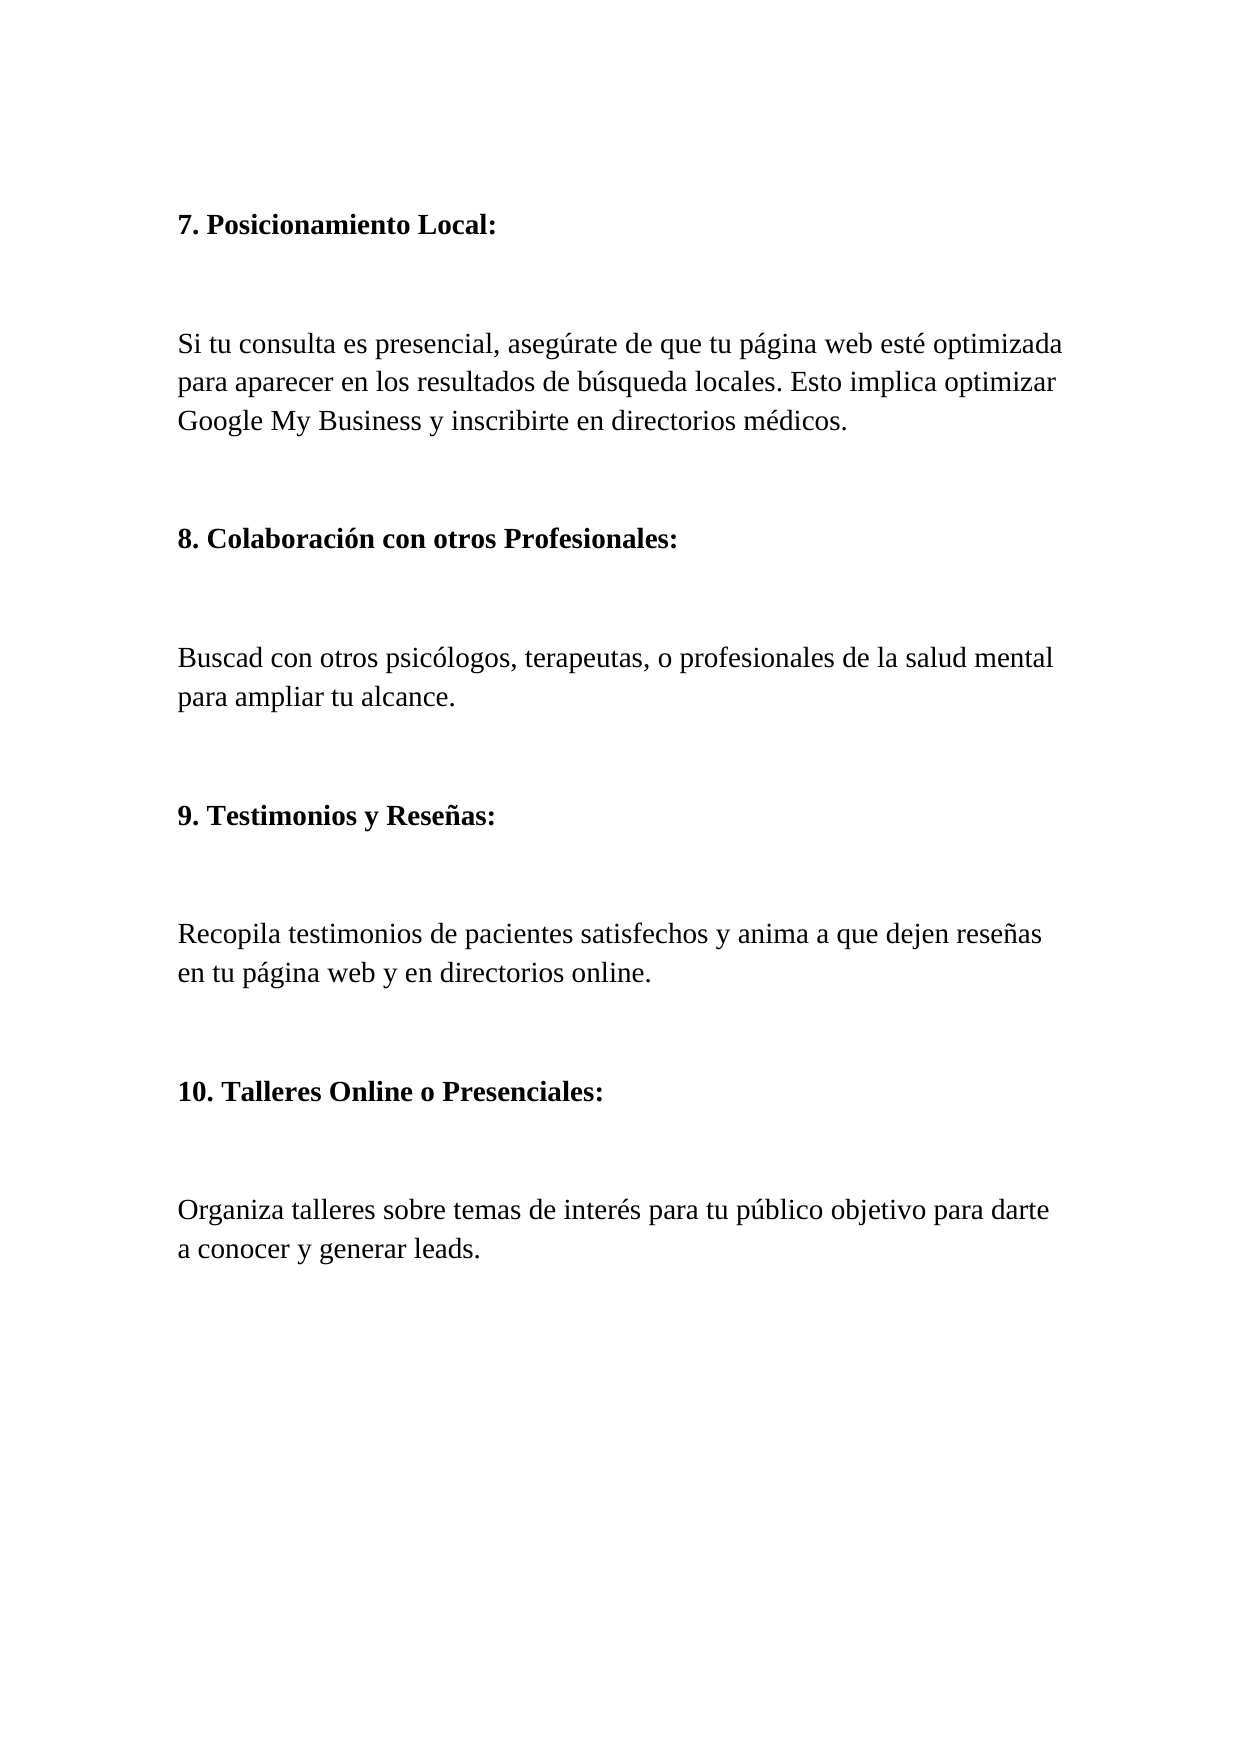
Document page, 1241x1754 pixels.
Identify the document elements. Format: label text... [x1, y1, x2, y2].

text 10. Talleres Online o Presenciales: [177, 1074, 1063, 1107]
text 8. Colaboración con otros Profesionales: [177, 522, 1063, 555]
text Organiza talleres sobre temas de interés para tu público objetivo para darte a conocer y generar leads. [177, 1192, 1063, 1264]
text 7. Posicionamiento Local: [177, 207, 1063, 241]
text Buscad con otros psicólogos, terapeutas, o profesionales de la salud mental para ampliar tu alcance. [177, 640, 1063, 712]
text Si tu consulta es presencial, asegúrate de que tu página web esté optimizada para aparecer en los resultados de búsqueda locales. Esto implica optimizar Google My Business y inscribirte en directorios médicos. [177, 326, 1063, 436]
text 9. Testimonios y Reseñas: [177, 798, 1063, 831]
text Recopila testimonios de pacientes satisfechos y anima a que dejen reseñas en tu página web y en directorios online. [177, 916, 1063, 988]
